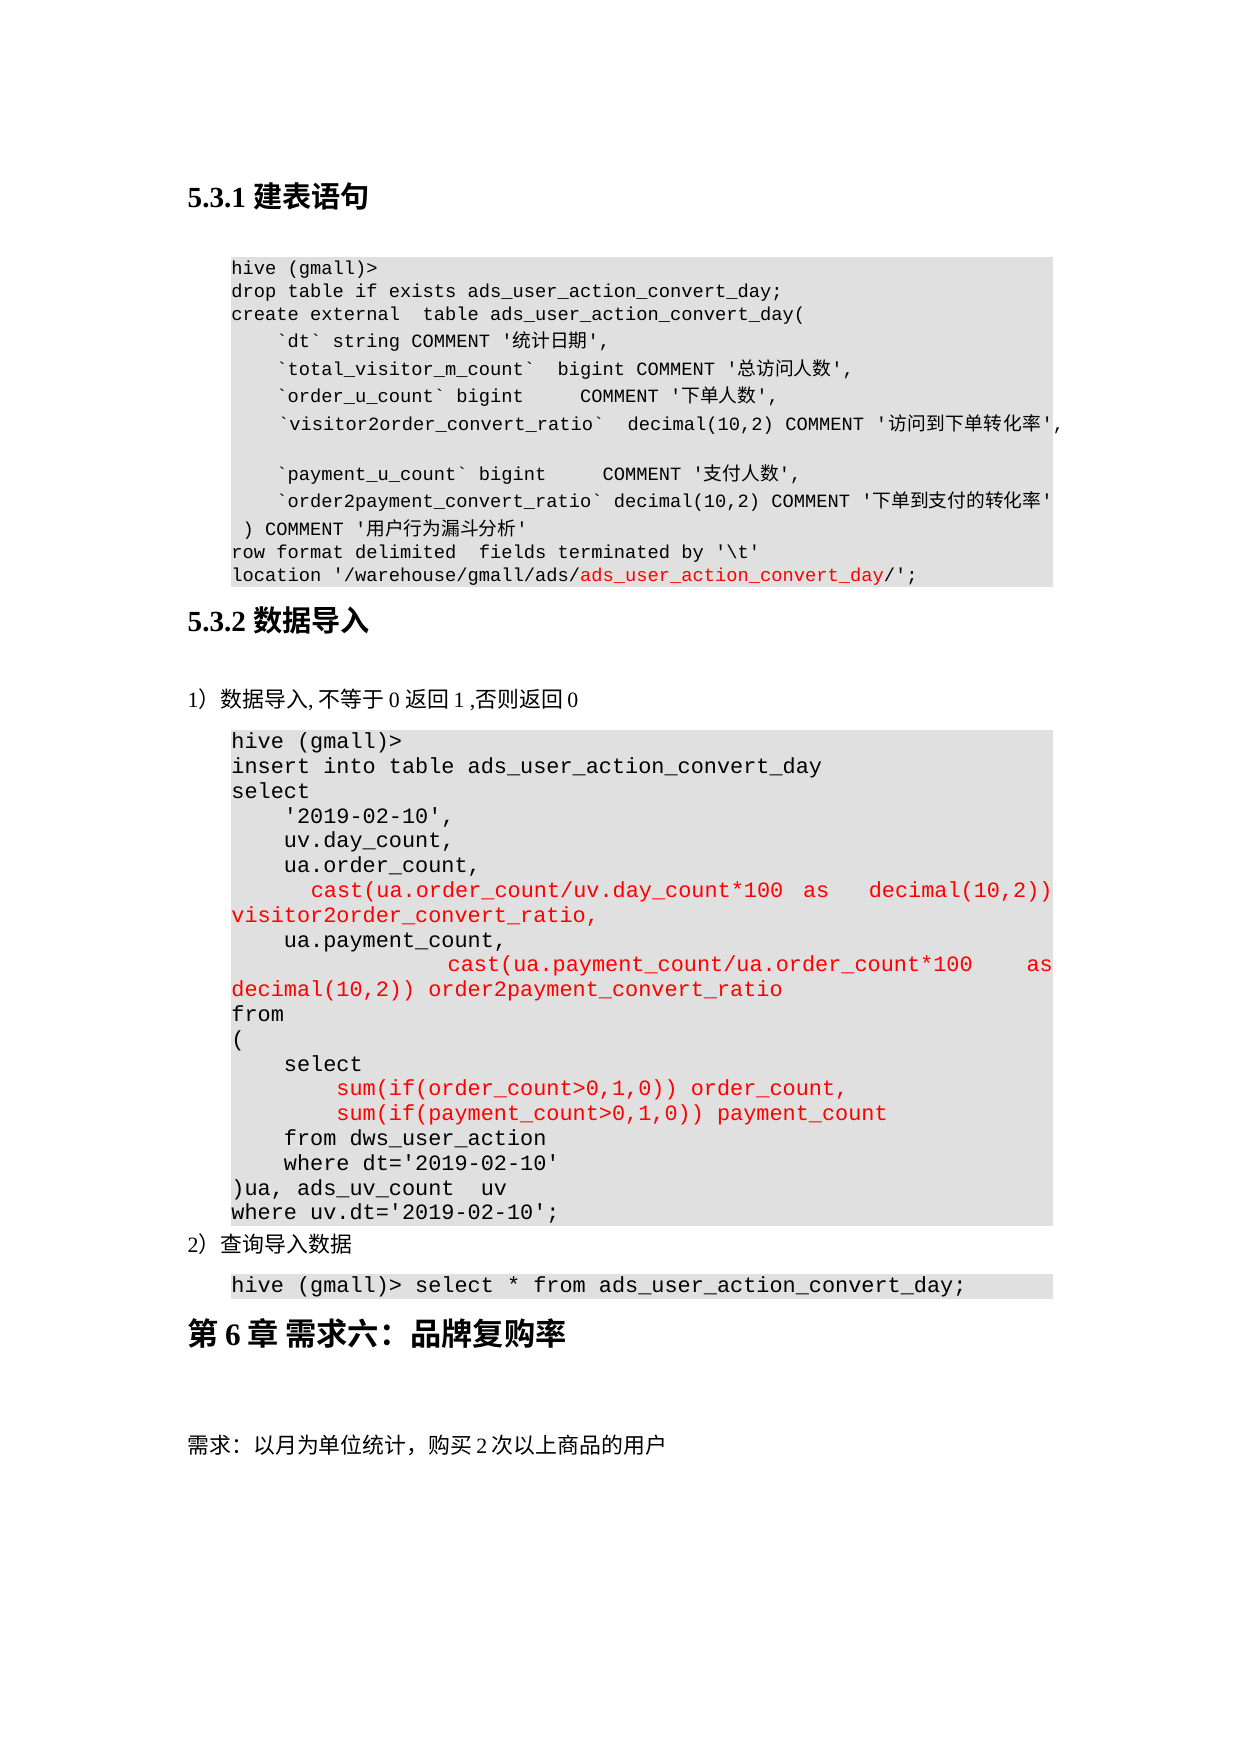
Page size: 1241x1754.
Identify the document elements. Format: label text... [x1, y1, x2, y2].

text hive (gmall)> select * from ads_user_action_convert_day; [231, 1274, 1053, 1299]
text select [231, 1053, 1053, 1077]
text create external table ads_user_action_convert_day( [231, 303, 1053, 326]
text `total_visitor_m_count` bigint COMMENT '总访问人数', [231, 353, 1053, 381]
subtitle 5.3.2 数据导入 [187, 587, 1053, 652]
text ua.payment_count, [231, 929, 1053, 953]
text where dt='2019-02-10' [231, 1152, 1053, 1177]
text hive (gmall)> [231, 730, 1053, 755]
text sum(if(payment_count>0,1,0)) payment_count [231, 1102, 1053, 1127]
text from dws_user_action [231, 1127, 1053, 1152]
text ) COMMENT '用户行为漏斗分析' [231, 513, 1053, 541]
text ( [231, 1028, 1053, 1053]
text select [231, 780, 1053, 805]
text `visitor2order_convert_ratio` decimal(10,2) COMMENT '访问到下单转化率', [231, 408, 1053, 459]
text location '/warehouse/gmall/ads/ads_user_action_convert_day/'; [231, 564, 1053, 587]
text sum(if(order_count>0,1,0)) order_count, [231, 1077, 1053, 1102]
text 需求：以月为单位统计，购买2次以上商品的用户 [187, 1428, 1053, 1460]
text hive (gmall)> [231, 257, 1053, 280]
text `payment_u_count` bigint COMMENT '支付人数', [231, 459, 1053, 486]
text ua.order_count, [231, 854, 1053, 879]
text 1）数据导入, 不等于0 返回1 ,否则返回0 [187, 682, 1053, 714]
text )ua, ads_uv_count uv [231, 1177, 1053, 1201]
text drop table if exists ads_user_action_convert_day; [231, 280, 1053, 303]
text insert into table ads_user_action_convert_day [231, 755, 1053, 780]
text row format delimited fields terminated by '\t' [231, 541, 1053, 564]
subtitle 5.3.1 建表语句 [187, 162, 1053, 227]
text `order_u_count` bigint COMMENT '下单人数', [231, 381, 1053, 408]
text from [231, 1003, 1053, 1028]
text where uv.dt='2019-02-10'; [231, 1201, 1053, 1226]
subtitle 第6章 需求六：品牌复购率 [187, 1299, 1053, 1364]
text `order2payment_convert_ratio` decimal(10,2) COMMENT '下单到支付的转化率' [231, 486, 1053, 513]
text 2）查询导入数据 [187, 1226, 1053, 1259]
text cast(ua.payment_count/ua.order_count*100 as decimal(10,2)) order2payment_convert_ratio [231, 953, 1053, 1003]
text uv.day_count, [231, 829, 1053, 854]
text '2019-02-10', [231, 805, 1053, 829]
text cast(ua.order_count/uv.day_count*100 as decimal(10,2)) visitor2order_convert_ratio, [231, 879, 1053, 929]
text `dt` string COMMENT '统计日期', [231, 326, 1053, 353]
